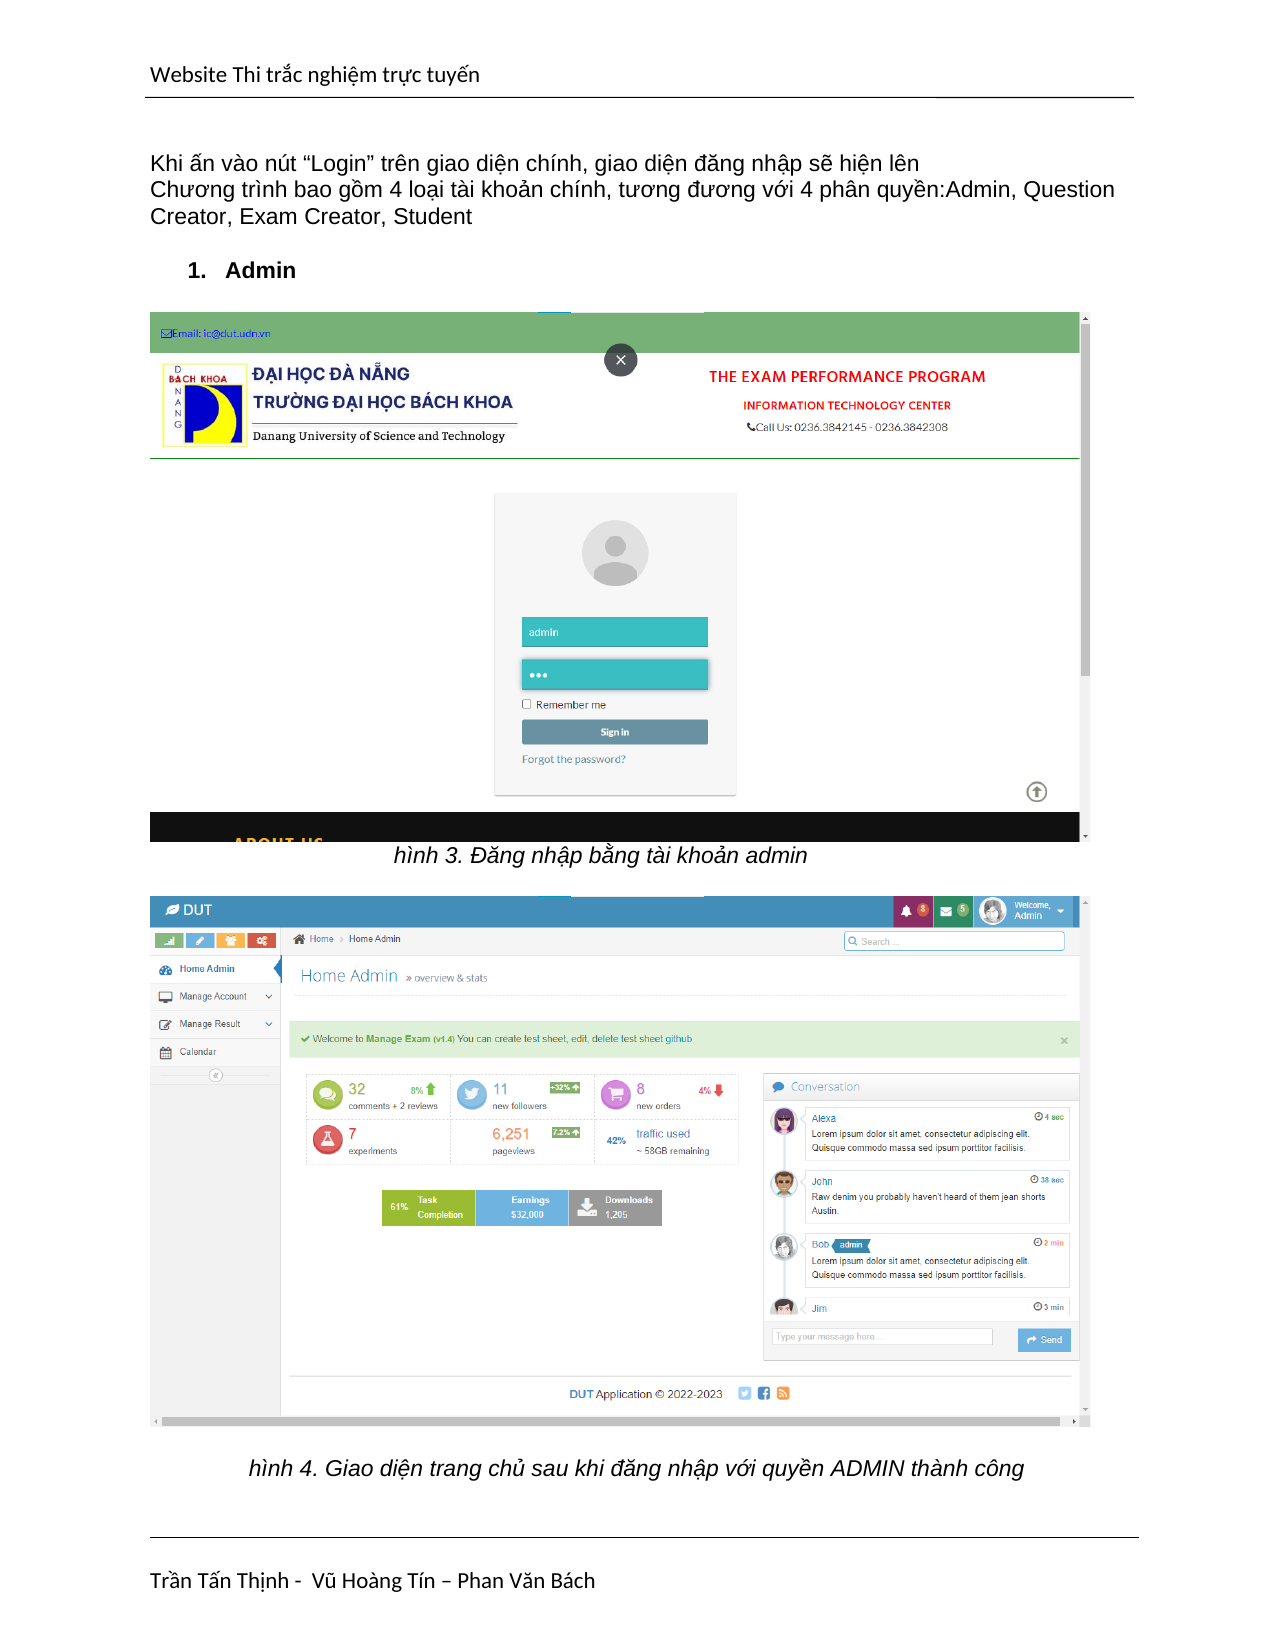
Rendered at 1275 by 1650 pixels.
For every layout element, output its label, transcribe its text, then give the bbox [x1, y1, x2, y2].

text Chương trình bao gồm 4 loại tài khoản chính, tương đương với 4 phân quyền:Admin, Question Creator, Exam Creator, Student [150, 176, 1125, 257]
list Admin [187, 257, 1125, 283]
picture [150, 312, 1091, 842]
text hình 3. Đăng nhập bằng tài khoản admin [150, 842, 1125, 868]
text hình 4. Giao diện trang chủ sau khi đăng nhập với quyền ADMIN thành công [150, 1455, 1125, 1482]
text Khi ấn vào nút “Login” trên giao diện chính, giao diện đăng nhập sẽ hiện lên [150, 150, 1125, 176]
picture [150, 896, 1091, 1427]
